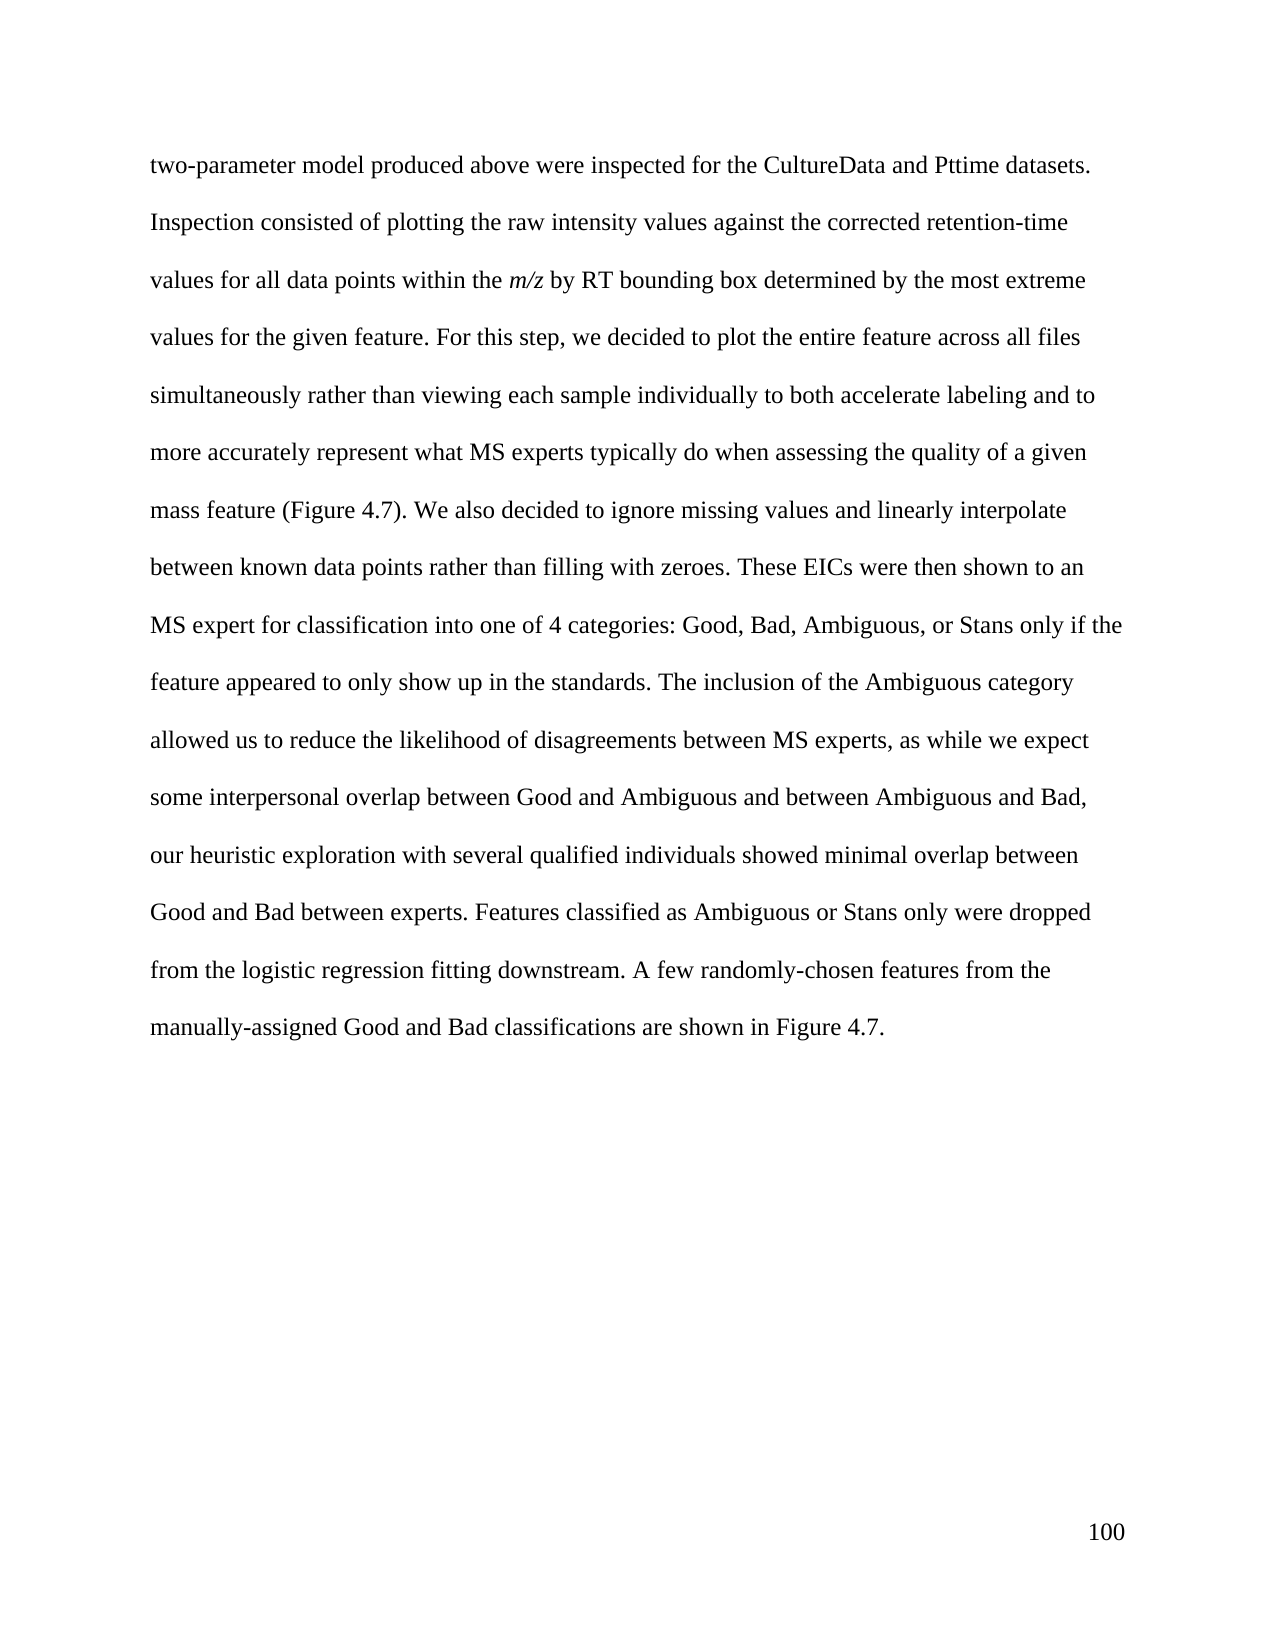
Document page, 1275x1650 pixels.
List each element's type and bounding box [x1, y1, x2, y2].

text [150, 150, 1125, 1041]
